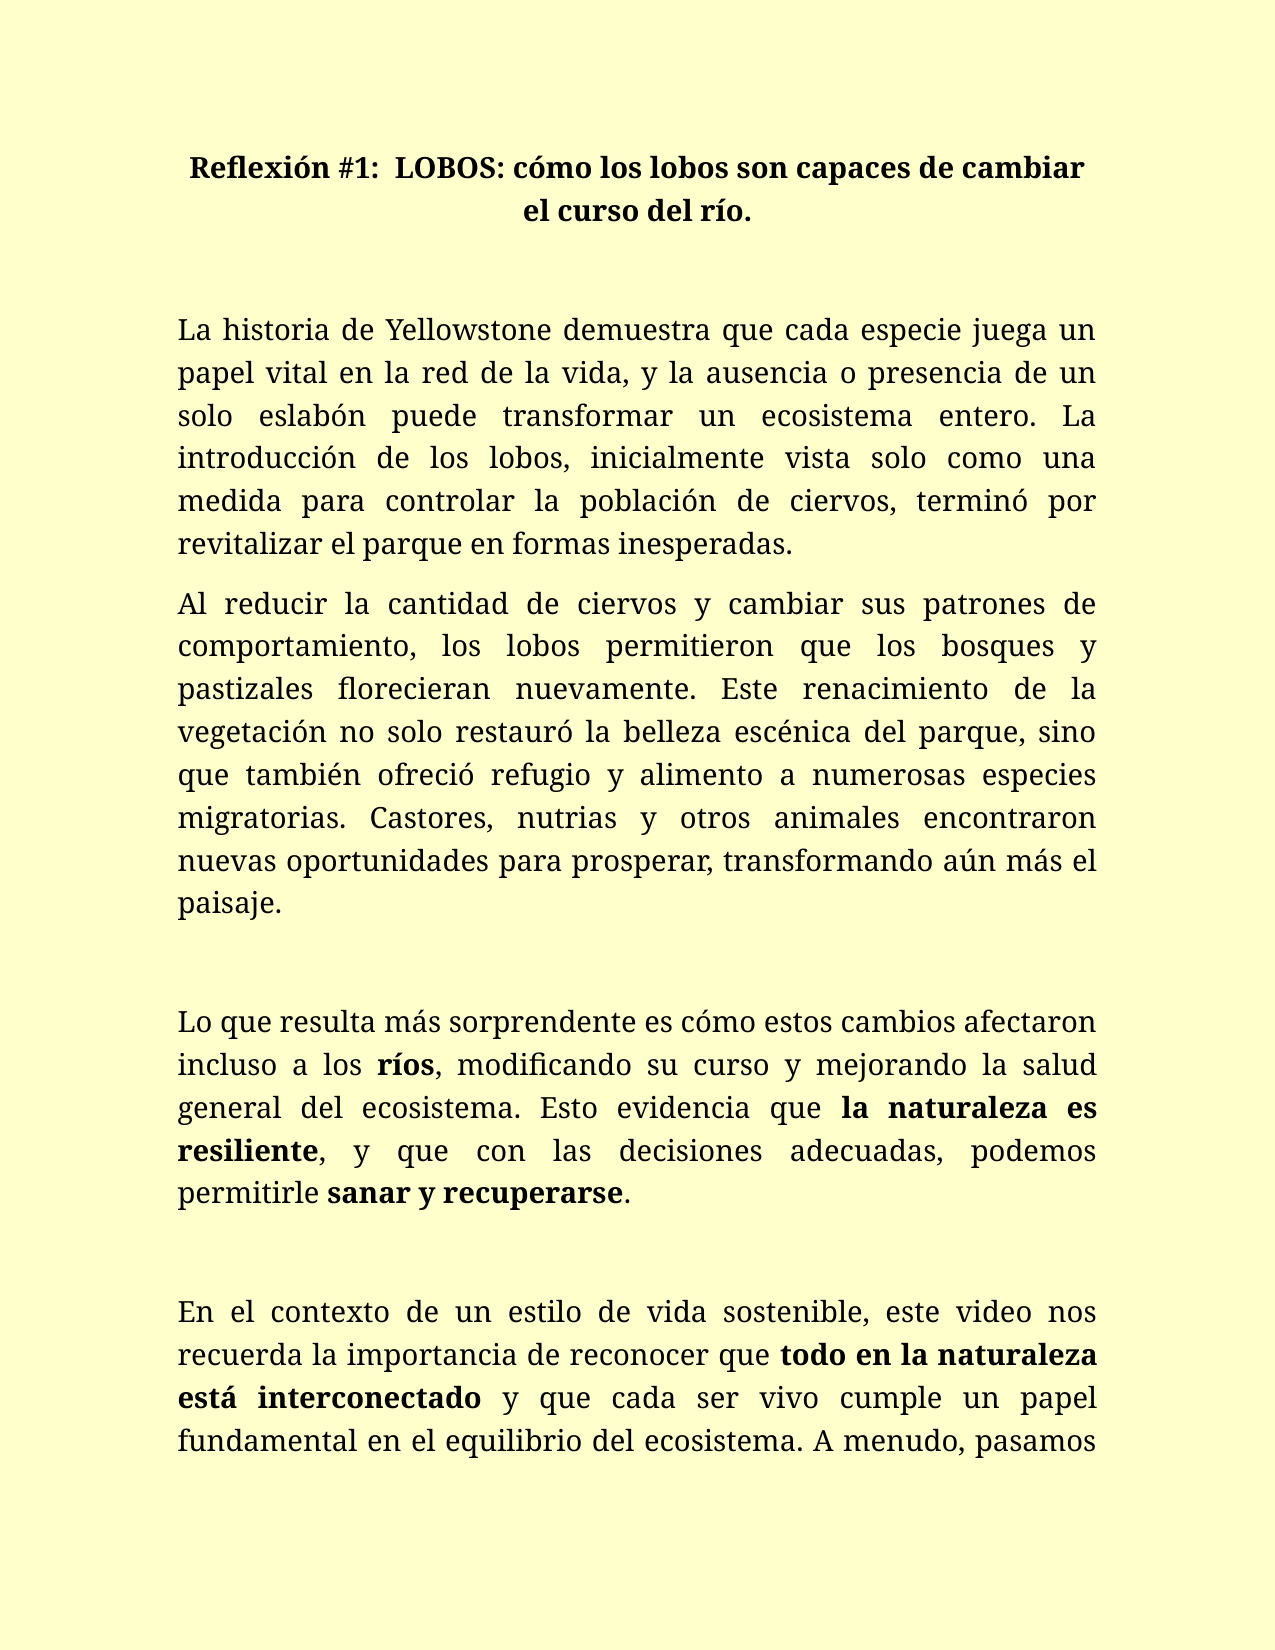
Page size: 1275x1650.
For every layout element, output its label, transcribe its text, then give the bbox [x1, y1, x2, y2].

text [177, 1292, 1098, 1460]
text Lo que resulta más sorprendente es cómo estos cambios afectaron incluso a los ríos, modificando su curso y mejorando la salud general del ecosistema. Esto evidencia que la naturaleza es resiliente, y que con las decisiones adecuadas, podemos permitirle sanar y recuperarse. [177, 1002, 1098, 1212]
text La historia de Yellowstone demuestra que cada especie juega un papel vital en la red de la vida, y la ausencia o presencia de un solo eslabón puede transformar un ecosistema entero. La introducción de los lobos, inicialmente vista solo como una medida para controlar la población de ciervos, terminó por revitalizar el parque en formas inesperadas. [177, 309, 1098, 563]
text Reflexión #1: LOBOS: cómo los lobos son capaces de cambiar el curso del río. [177, 148, 1098, 230]
text Al reducir la cantidad de ciervos y cambiar sus patrones de comportamiento, los lobos permitieron que los bosques y pastizales florecieran nuevamente. Este renacimiento de la vegetación no solo restauró la belleza escénica del parque, sino que también ofreció refugio y alimento a numerosas especies migratorias. Castores, nutrias y otros animales encontraron nuevas oportunidades para prosperar, transformando aún más el paisaje. [177, 583, 1098, 922]
